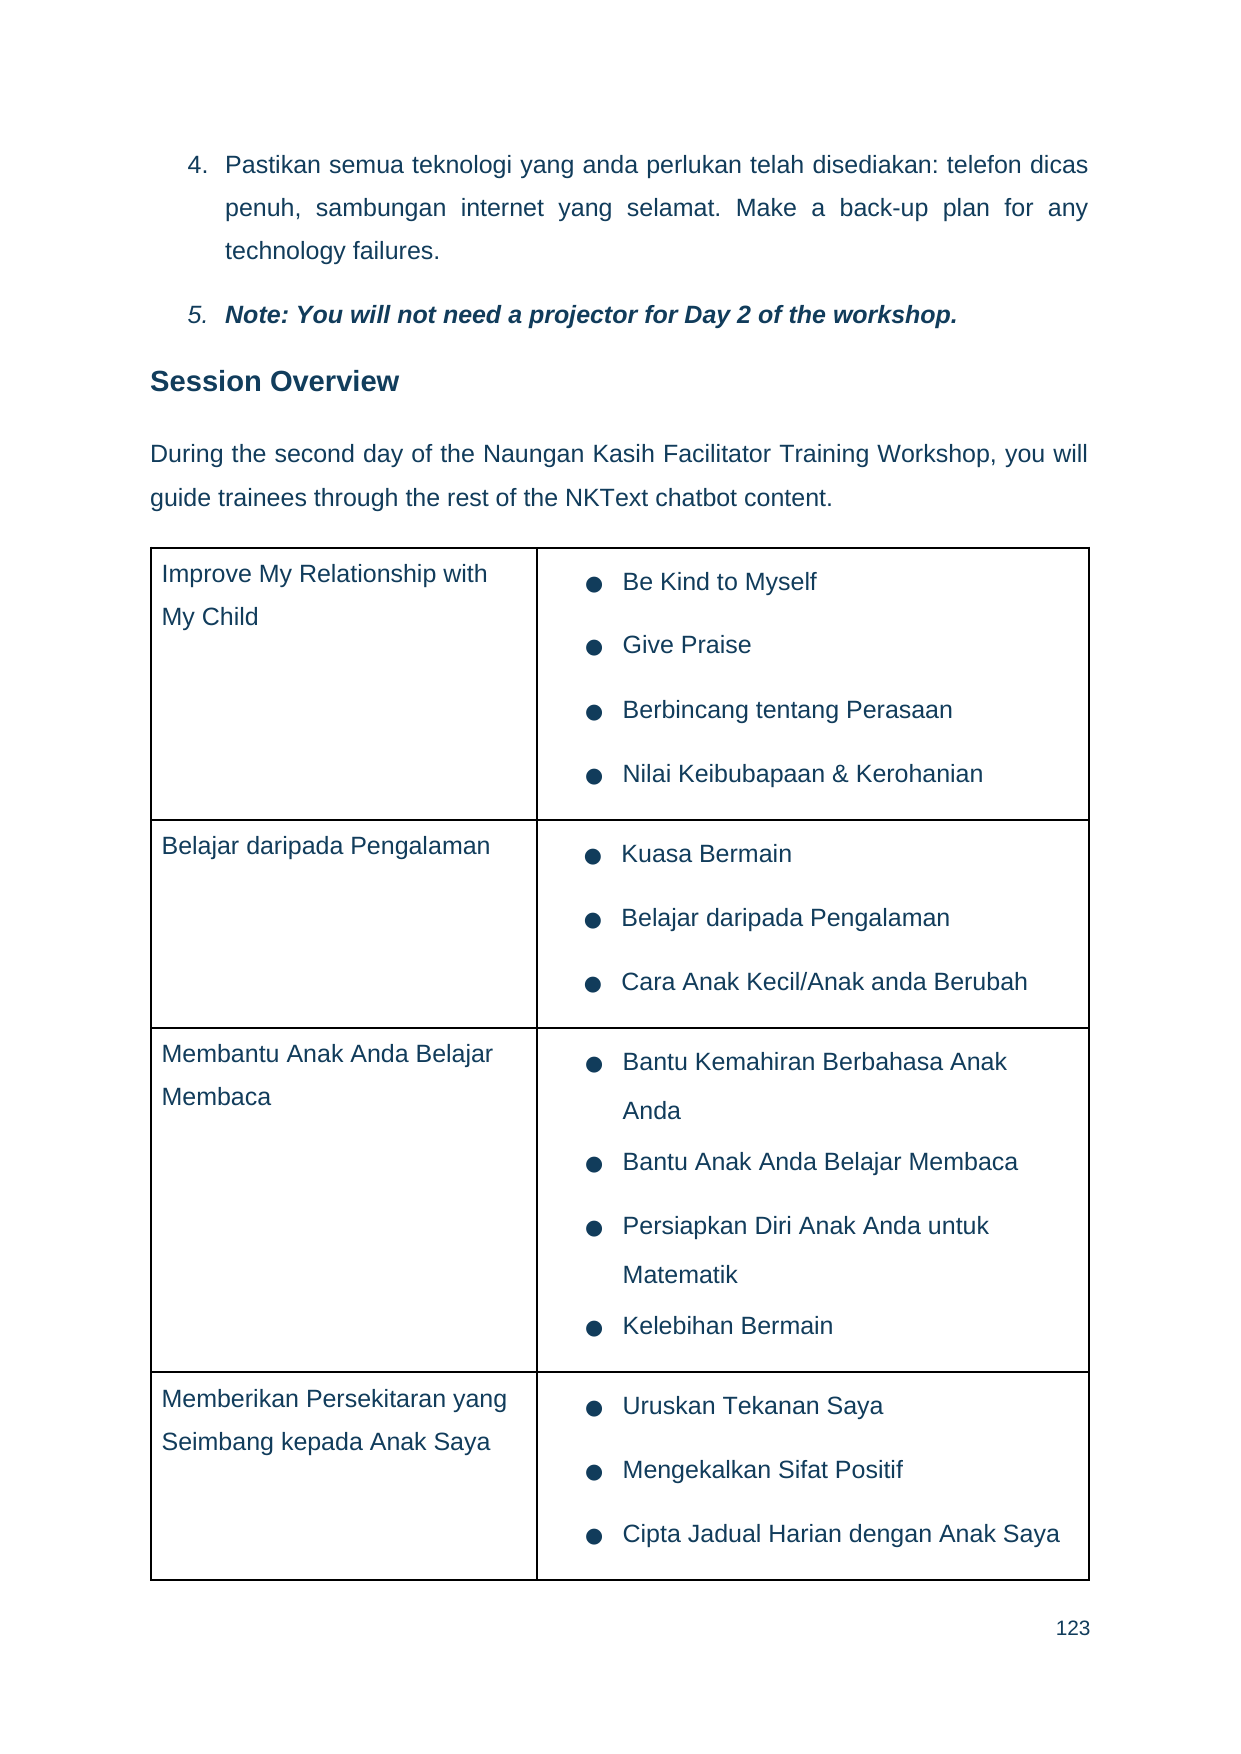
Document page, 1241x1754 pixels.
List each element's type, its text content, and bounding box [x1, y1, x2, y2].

text During the second day of the Naungan Kasih Facilitator Training Workshop, you will guide trainees through the rest of the NKText chatbot content. [150, 439, 1090, 511]
table_cell Membantu Anak Anda Belajar Membaca [152, 1029, 536, 1371]
list Pastikan semua teknologi yang anda perlukan telah disediakan: telefon dicas penuh, sambungan internet yang selamat. Make a back-up plan for any technology failures. [187, 150, 1090, 265]
table_cell Kuasa Bermain Belajar daripada Pengalaman Cara Anak Kecil/Anak anda Berubah [538, 821, 1088, 1027]
table_cell Bantu Kemahiran Berbahasa Anak Anda Bantu Anak Anda Belajar Membaca Persiapkan Diri Anak Anda untuk Matematik Kelebihan Bermain [538, 1029, 1088, 1371]
subtitle Session Overview [150, 364, 1090, 398]
table_header Improve My Relationship with My Child [152, 549, 536, 819]
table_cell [538, 1373, 1088, 1579]
table_header Be Kind to Myself Give Praise Berbincang tentang Perasaan Nilai Keibubapaan & Kerohanian [538, 549, 1088, 819]
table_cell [152, 1373, 536, 1579]
table_cell Belajar daripada Pengalaman [152, 821, 536, 1027]
list Note: You will not need a projector for Day 2 of the workshop. [187, 300, 1090, 329]
